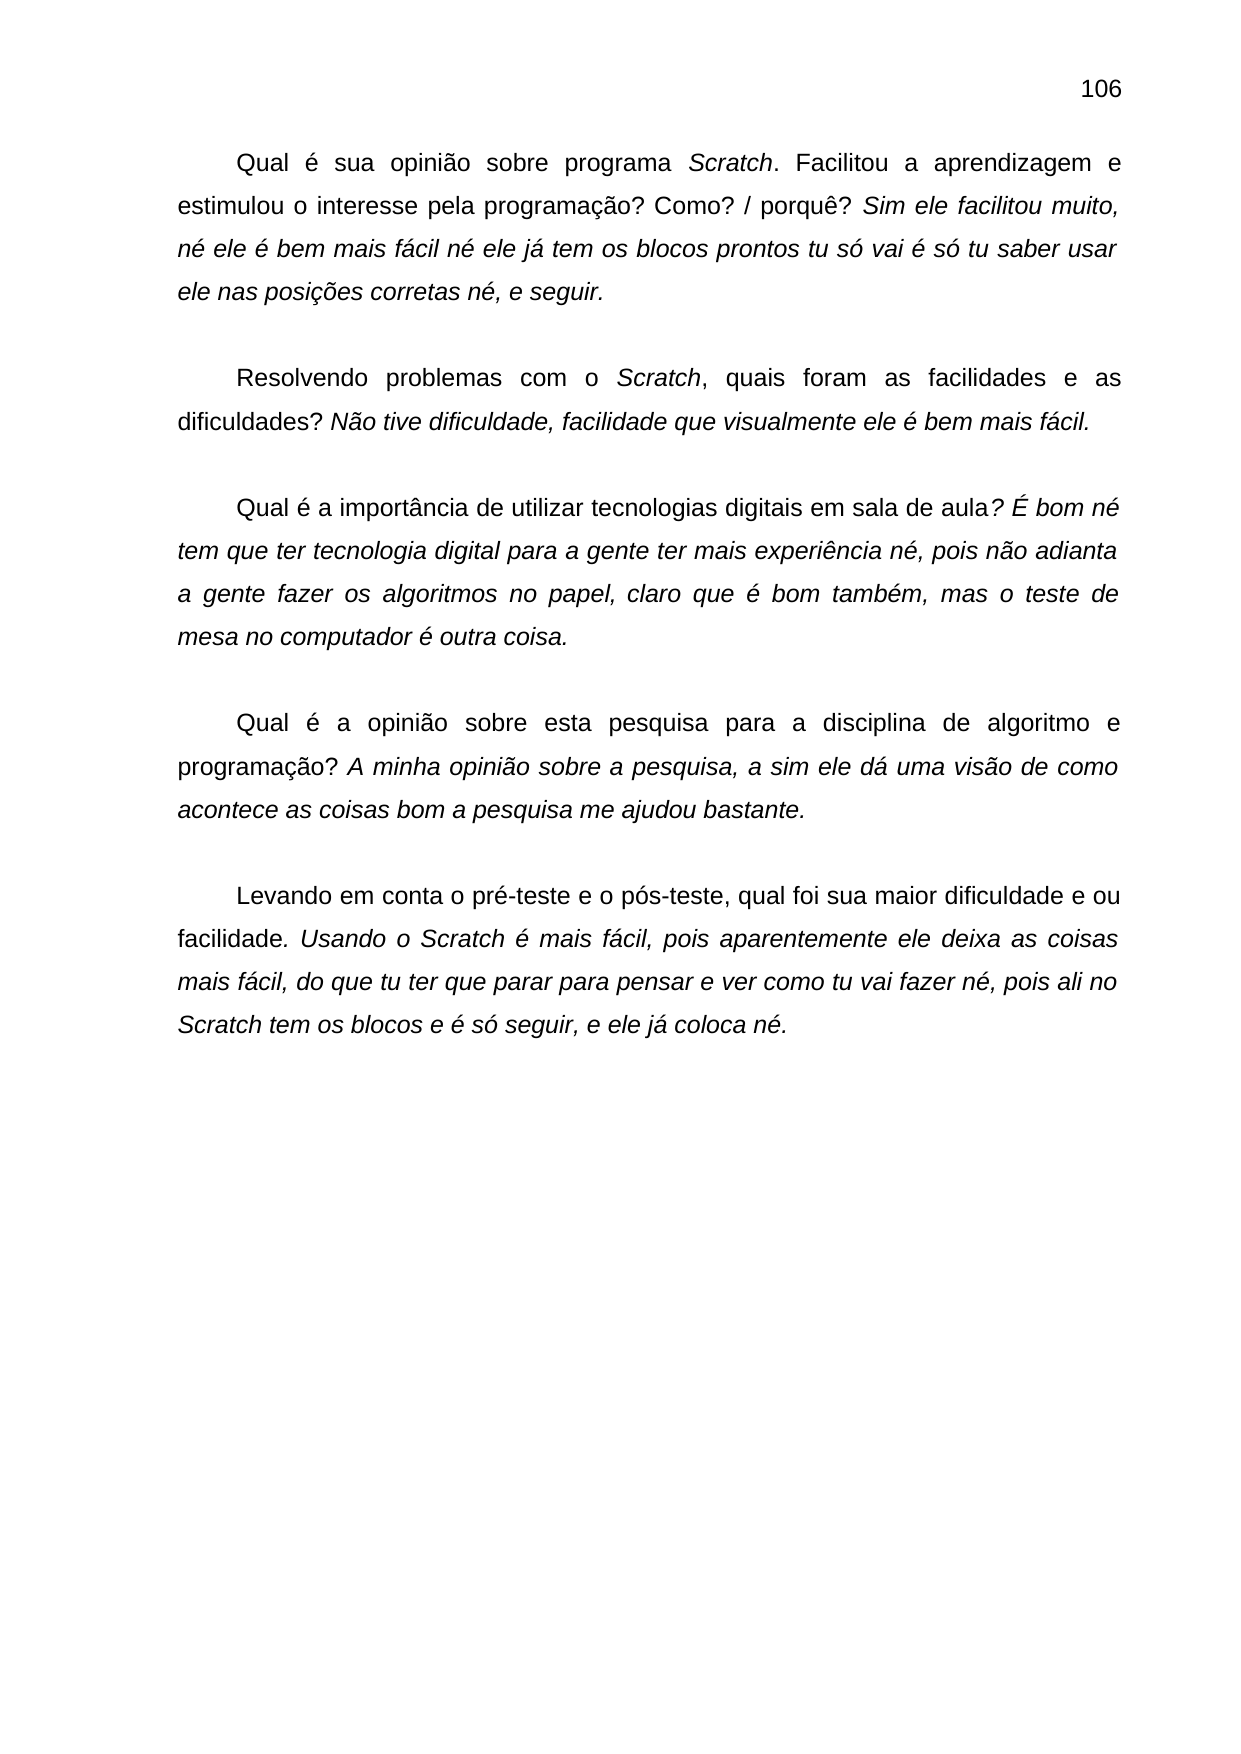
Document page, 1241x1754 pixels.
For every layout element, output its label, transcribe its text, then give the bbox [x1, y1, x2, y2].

text Qual é a opinião sobre esta pesquisa para a disciplina de algoritmo e programação? A minha opinião sobre a pesquisa, a sim ele dá uma visão de como acontece as coisas bom a pesquisa me ajudou bastante. [177, 708, 1122, 823]
text Qual é a importância de utilizar tecnologias digitais em sala de aula? É bom né tem que ter tecnologia digital para a gente ter mais experiência né, pois não adianta a gente fazer os algoritmos no papel, claro que é bom também, mas o teste de mesa no computador é outra coisa. [177, 493, 1122, 651]
text Qual é sua opinião sobre programa Scratch. Facilitou a aprendizagem e estimulou o interesse pela programação? Como? / porquê? Sim ele facilitou muito, né ele é bem mais fácil né ele já tem os blocos prontos tu só vai é só tu saber usar ele nas posições corretas né, e seguir. [177, 148, 1122, 306]
text Resolvendo problemas com o Scratch, quais foram as facilidades e as dificuldades? Não tive dificuldade, facilidade que visualmente ele é bem mais fácil. [177, 363, 1122, 435]
text Levando em conta o pré-teste e o pós-teste, qual foi sua maior dificuldade e ou facilidade. Usando o Scratch é mais fácil, pois aparentemente ele deixa as coisas mais fácil, do que tu ter que parar para pensar e ver como tu vai fazer né, pois ali no Scratch tem os blocos e é só seguir, e ele já coloca né. [177, 881, 1122, 1039]
